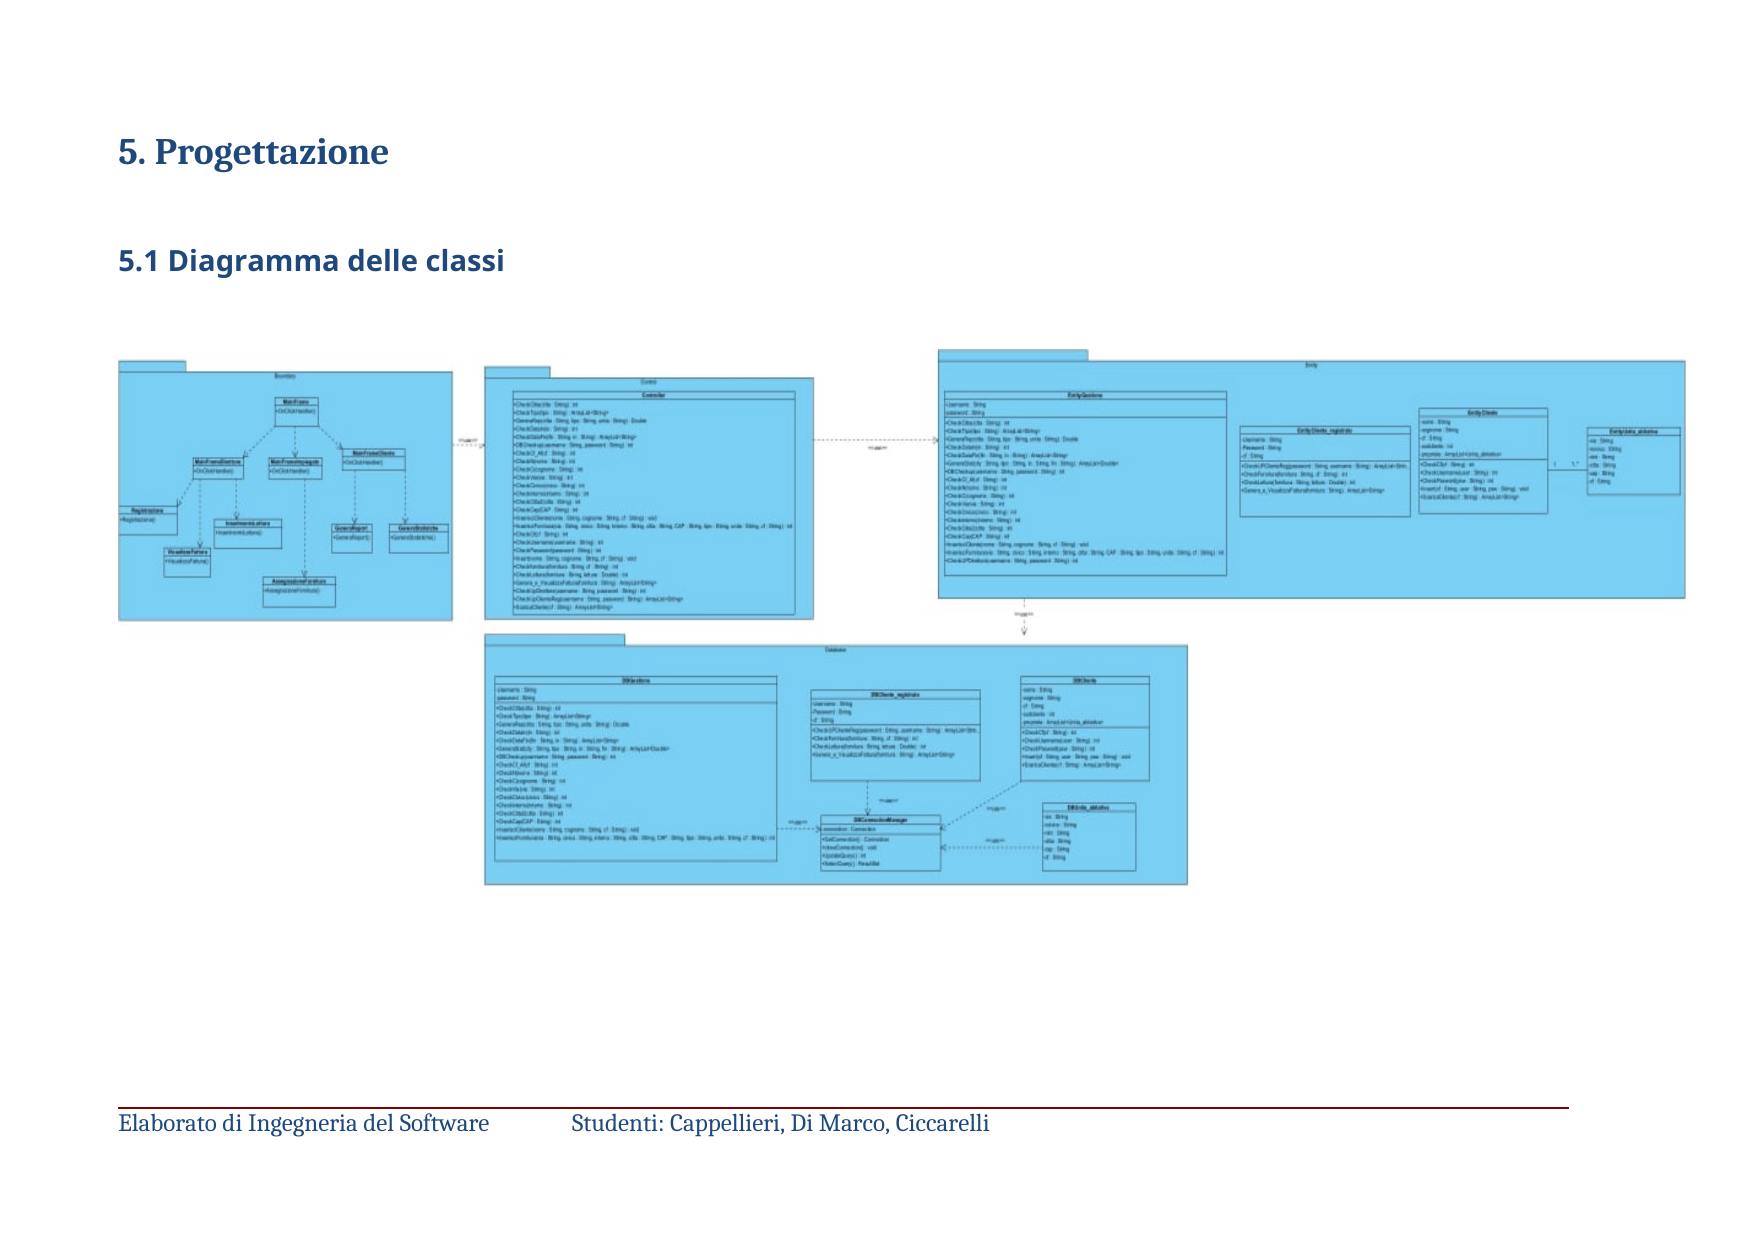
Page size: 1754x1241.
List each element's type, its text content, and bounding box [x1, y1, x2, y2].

subtitle Progettazione [118, 131, 1606, 174]
picture [118, 349, 1687, 887]
subtitle Diagramma delle classi [118, 240, 1606, 280]
